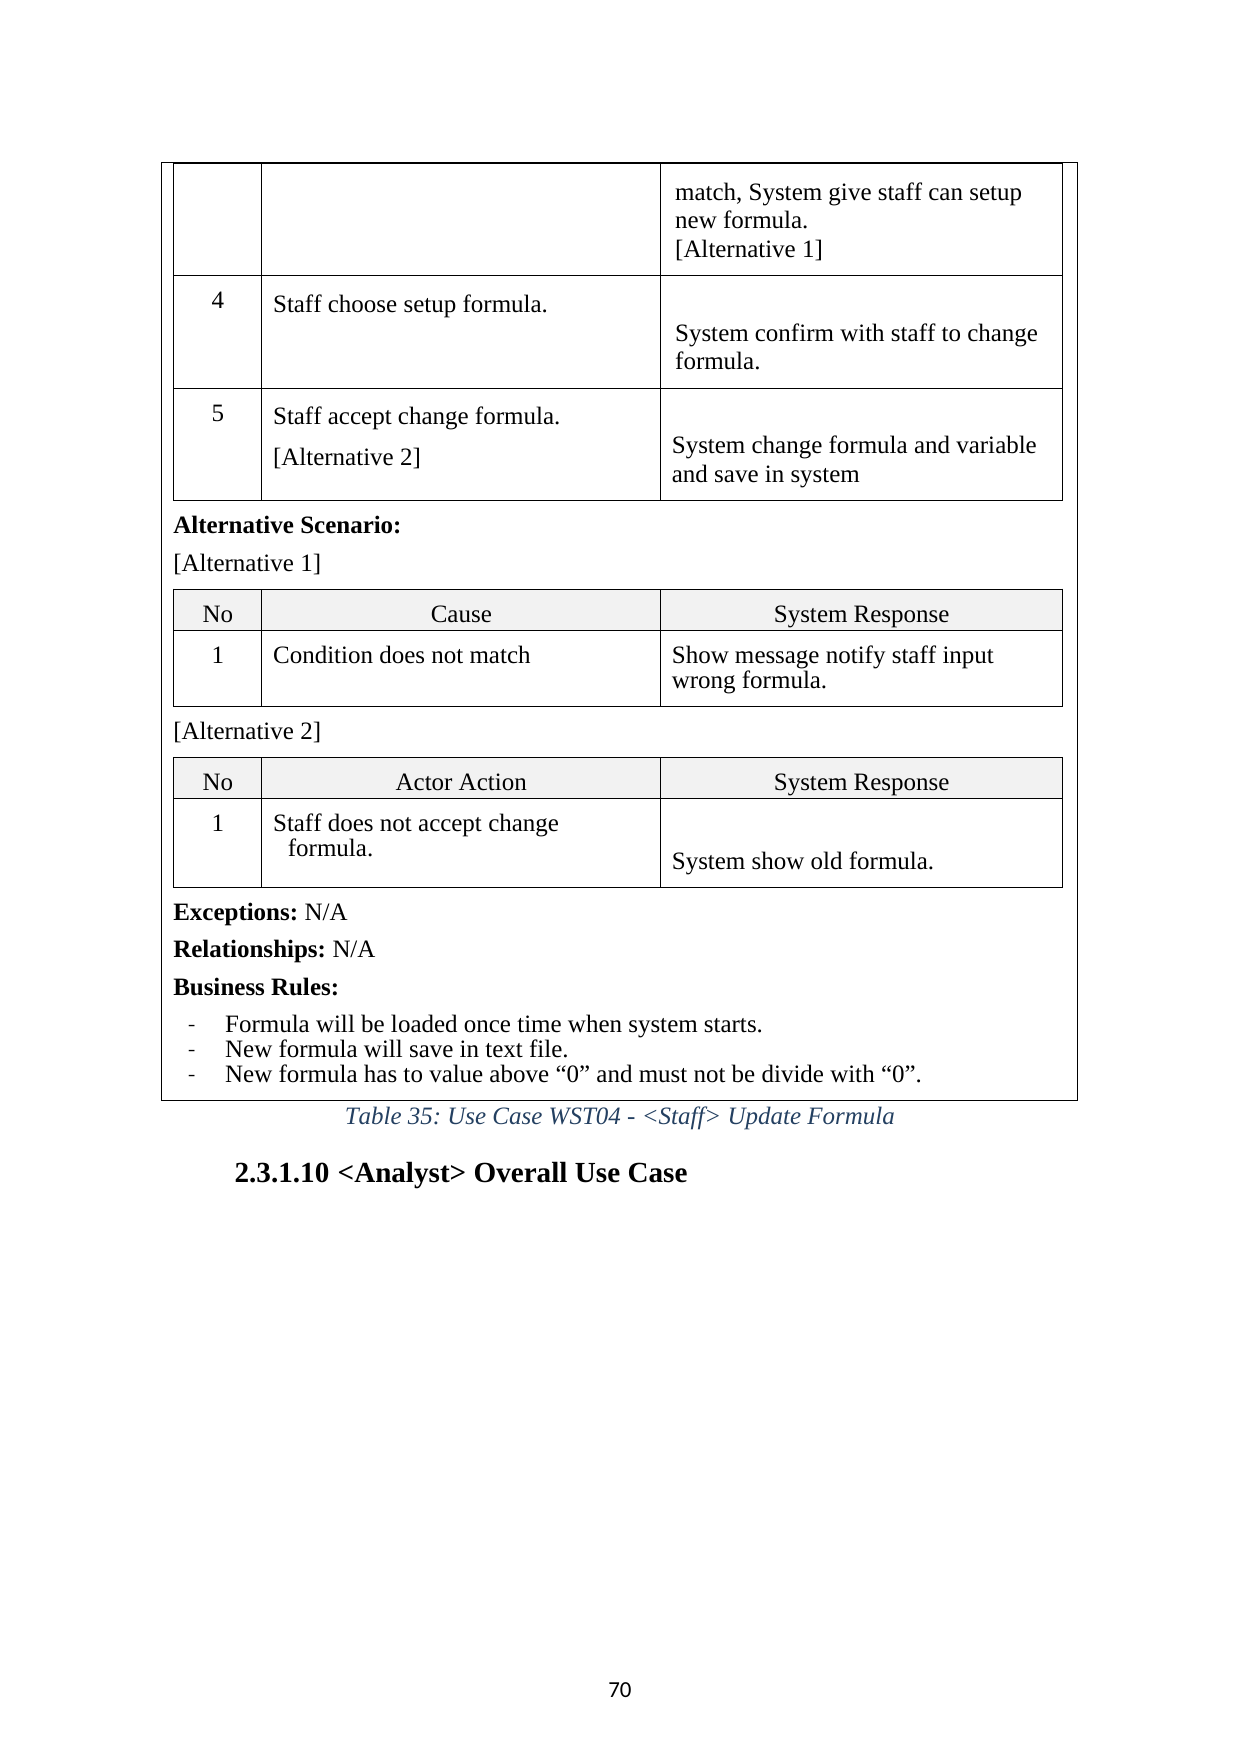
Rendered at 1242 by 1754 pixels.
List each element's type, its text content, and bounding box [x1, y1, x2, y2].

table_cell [162, 163, 1077, 1100]
subtitle <Analyst> Overall Use Case [234, 1155, 1146, 1189]
text Table 35: Use Case WST04 - <Staff> Update Formula [94, 1101, 1146, 1130]
